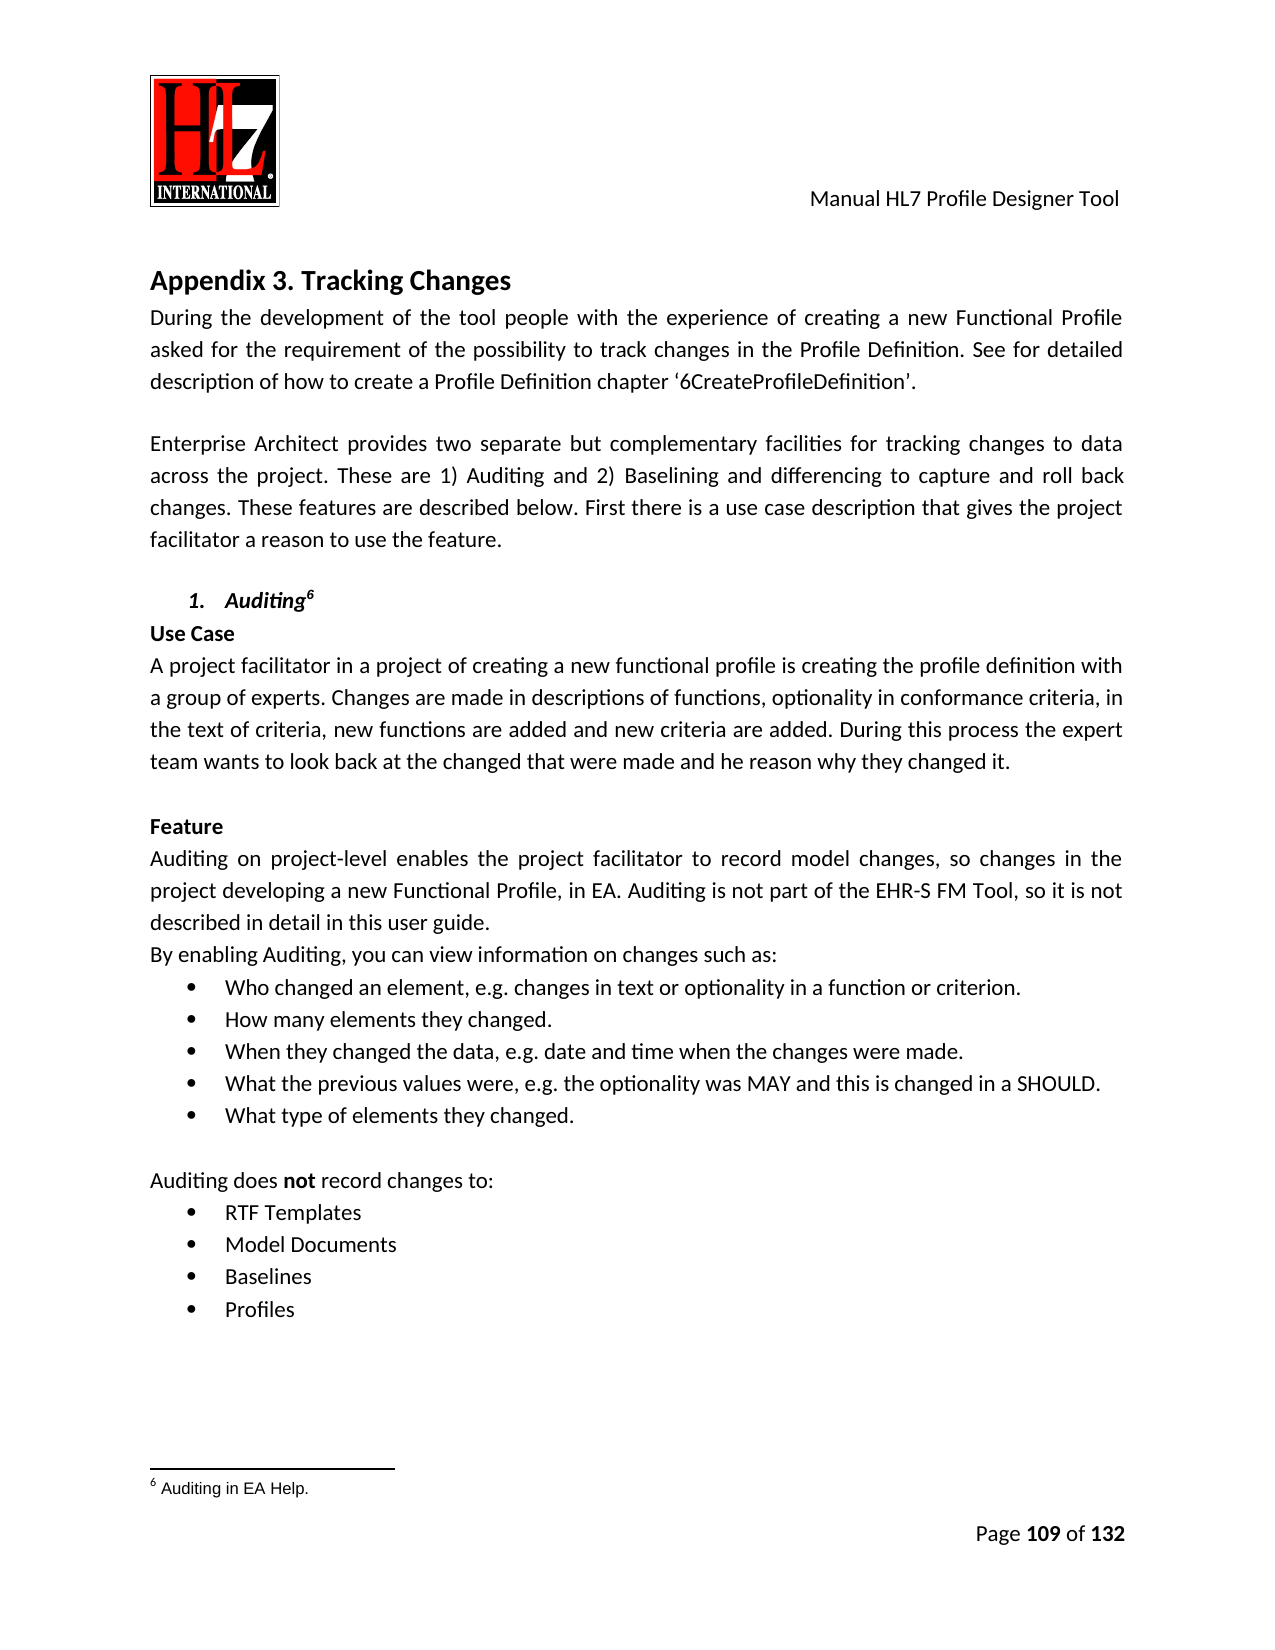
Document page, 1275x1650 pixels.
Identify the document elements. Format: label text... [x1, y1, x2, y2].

subtitle Appendix 3. Tracking Changes [150, 262, 1125, 298]
text A project facilitator in a project of creating a new functional profile is creating the profile definition with a group of experts. Changes are made in descriptions of functions, optionality in conformance criteria, in the text of criteria, new functions are added and new criteria are added. During this process the expert team wants to look back at the changed that were made and he reason why they changed it. [150, 651, 1125, 776]
list Who changed an element, e.g. changes in text or optionality in a function or criterion. [187, 973, 1125, 1001]
list RTF Templates [187, 1198, 1125, 1226]
text Use Case [150, 619, 1125, 647]
text During the development of the tool people with the experience of creating a new Functional Profile asked for the requirement of the possibility to track changes in the Profile Definition. See for detailed description of how to create a Profile Definition chapter ‘6CreateProfileDefinition’. [150, 303, 1125, 395]
list Baselines [187, 1262, 1125, 1291]
list Model Documents [187, 1230, 1125, 1258]
list Profiles [187, 1295, 1125, 1323]
text By enabling Auditing, you can view information on changes such as: [150, 941, 1125, 969]
list How many elements they changed. [187, 1005, 1125, 1033]
text Auditing on project-level enables the project facilitator to record model changes, so changes in the project developing a new Functional Profile, in EA. Auditing is not part of the EHR-S FM Tool, so it is not described in detail in this user guide. [150, 844, 1125, 936]
text Enterprise Architect provides two separate but complementary facilities for tracking changes to data across the project. These are 1) Auditing and 2) Baselining and differencing to capture and roll back changes. These features are described below. First there is a use case description that gives the project facilitator a reason to use the feature. [150, 429, 1125, 553]
list What type of elements they changed. [187, 1102, 1125, 1129]
text Feature [150, 812, 1125, 840]
list When they changed the data, e.g. date and time when the changes were made. [187, 1037, 1125, 1065]
subtitle Auditing [187, 587, 1125, 614]
list What the previous values were, e.g. the optionality was MAY and this is changed in a SHOULD. [187, 1069, 1125, 1097]
text Auditing does not record changes to: [150, 1166, 1125, 1194]
